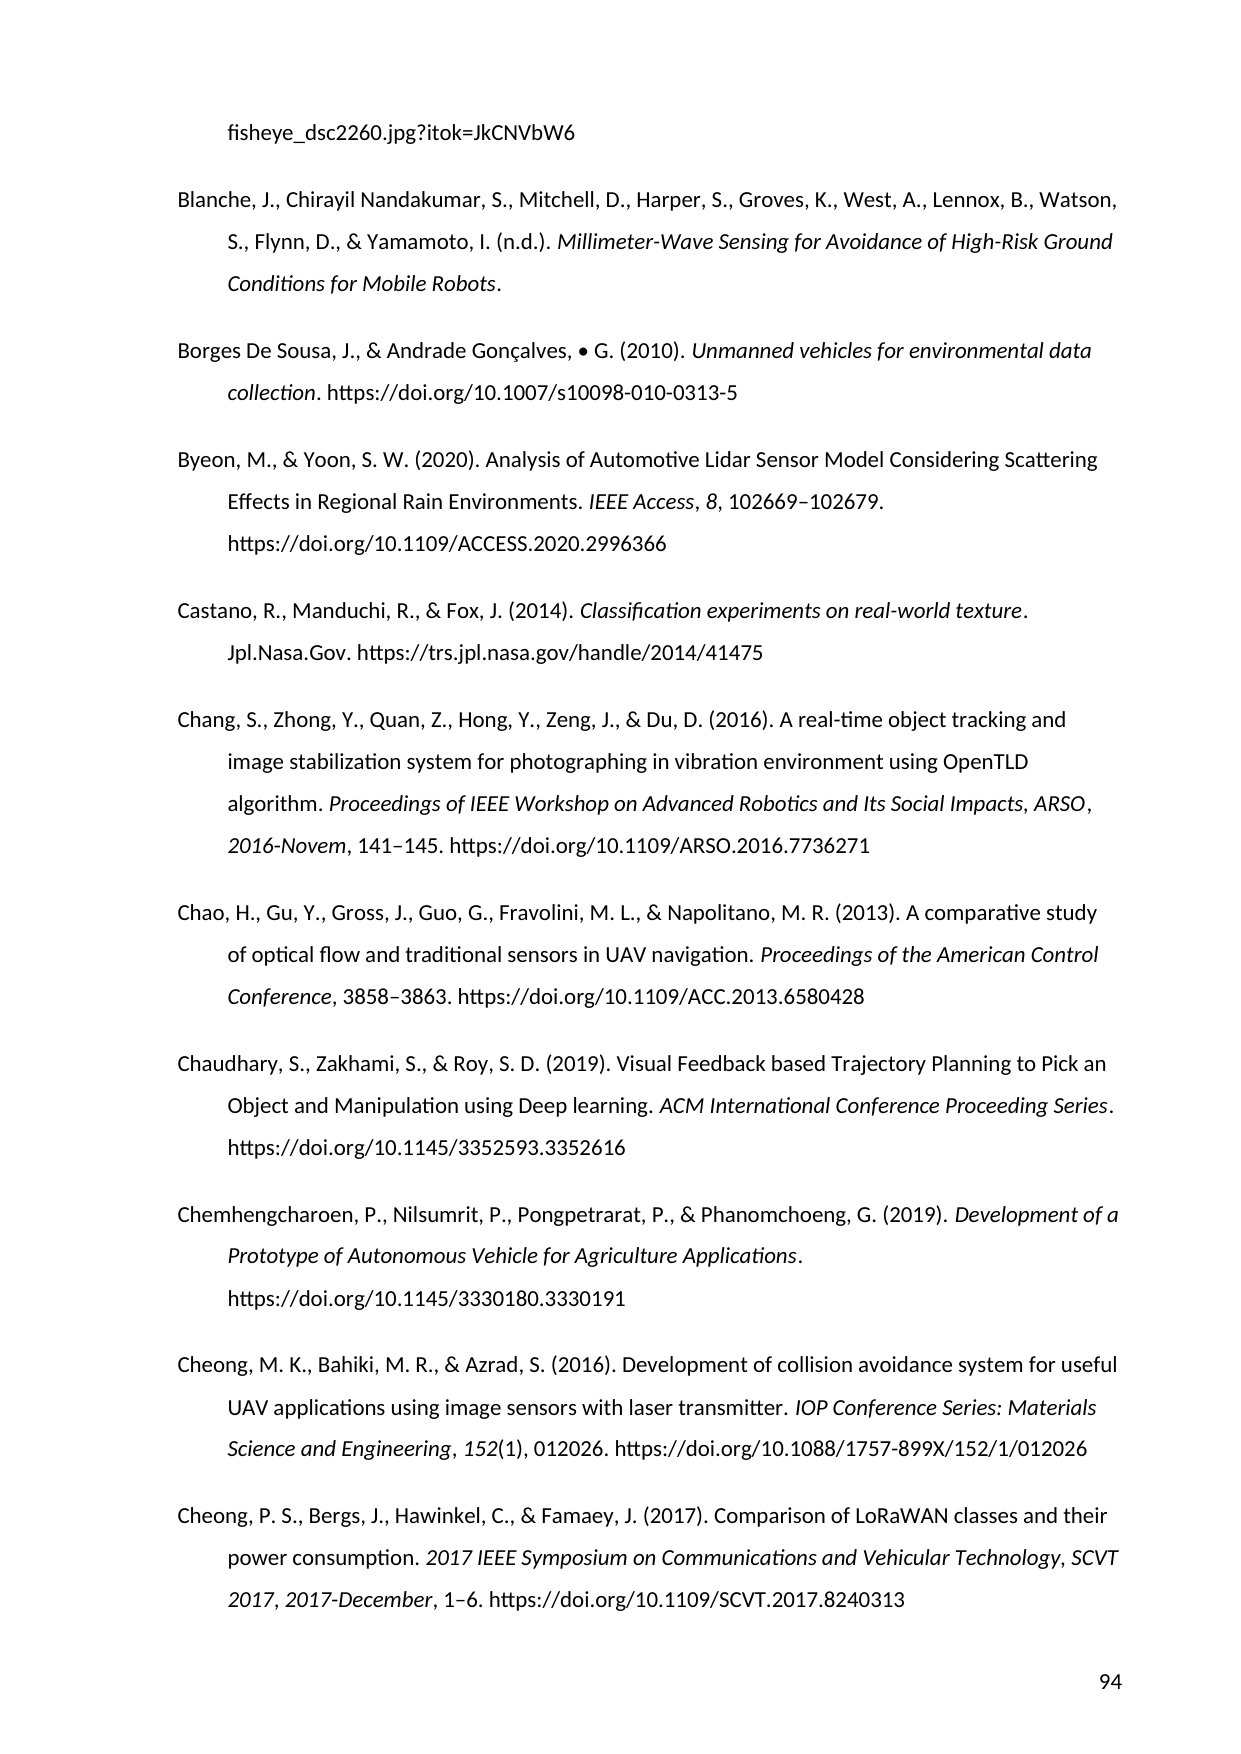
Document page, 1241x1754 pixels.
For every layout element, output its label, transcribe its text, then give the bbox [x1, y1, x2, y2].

text Chang, S., Zhong, Y., Quan, Z., Hong, Y., Zeng, J., & Du, D. (2016). A real-time object tracking and image stabilization system for photographing in vibration environment using OpenTLD algorithm. Proceedings of IEEE Workshop on Advanced Robotics and Its Social Impacts, ARSO, 2016-Novem, 141–145. https://doi.org/10.1109/ARSO.2016.7736271 [177, 705, 1122, 859]
text Blanche, J., Chirayil Nandakumar, S., Mitchell, D., Harper, S., Groves, K., West, A., Lennox, B., Watson, S., Flynn, D., & Yamamoto, I. (n.d.). Millimeter-Wave Sensing for Avoidance of High-Risk Ground Conditions for Mobile Robots. [177, 185, 1122, 297]
text Chemhengcharoen, P., Nilsumrit, P., Pongpetrarat, P., & Phanomchoeng, G. (2019). Development of a Prototype of Autonomous Vehicle for Agriculture Applications. https://doi.org/10.1145/3330180.3330191 [177, 1200, 1122, 1312]
text Cheong, P. S., Bergs, J., Hawinkel, C., & Famaey, J. (2017). Comparison of LoRaWAN classes and their power consumption. 2017 IEEE Symposium on Communications and Vehicular Technology, SCVT 2017, 2017-December, 1–6. https://doi.org/10.1109/SCVT.2017.8240313 [177, 1502, 1122, 1613]
text Cheong, M. K., Bahiki, M. R., & Azrad, S. (2016). Development of collision avoidance system for useful UAV applications using image sensors with laser transmitter. IOP Conference Series: Materials Science and Engineering, 152(1), 012026. https://doi.org/10.1088/1757-899X/152/1/012026 [177, 1351, 1122, 1463]
text Borges De Sousa, J., & Andrade Gonçalves, • G. (2010). Unmanned vehicles for environmental data collection. https://doi.org/10.1007/s10098-010-0313-5 [177, 336, 1122, 406]
text Castano, R., Manduchi, R., & Fox, J. (2014). Classification experiments on real-world texture. Jpl.Nasa.Gov. https://trs.jpl.nasa.gov/handle/2014/41475 [177, 596, 1122, 666]
text Chaudhary, S., Zakhami, S., & Roy, S. D. (2019). Visual Feedback based Trajectory Planning to Pick an Object and Manipulation using Deep learning. ACM International Conference Proceeding Series. https://doi.org/10.1145/3352593.3352616 [177, 1049, 1122, 1161]
text Chao, H., Gu, Y., Gross, J., Guo, G., Fravolini, M. L., & Napolitano, M. R. (2013). A comparative study of optical flow and traditional sensors in UAV navigation. Proceedings of the American Control Conference, 3858–3863. https://doi.org/10.1109/ACC.2013.6580428 [177, 898, 1122, 1010]
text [177, 118, 1122, 146]
text Byeon, M., & Yoon, S. W. (2020). Analysis of Automotive Lidar Sensor Model Considering Scattering Effects in Regional Rain Environments. IEEE Access, 8, 102669–102679. https://doi.org/10.1109/ACCESS.2020.2996366 [177, 445, 1122, 557]
